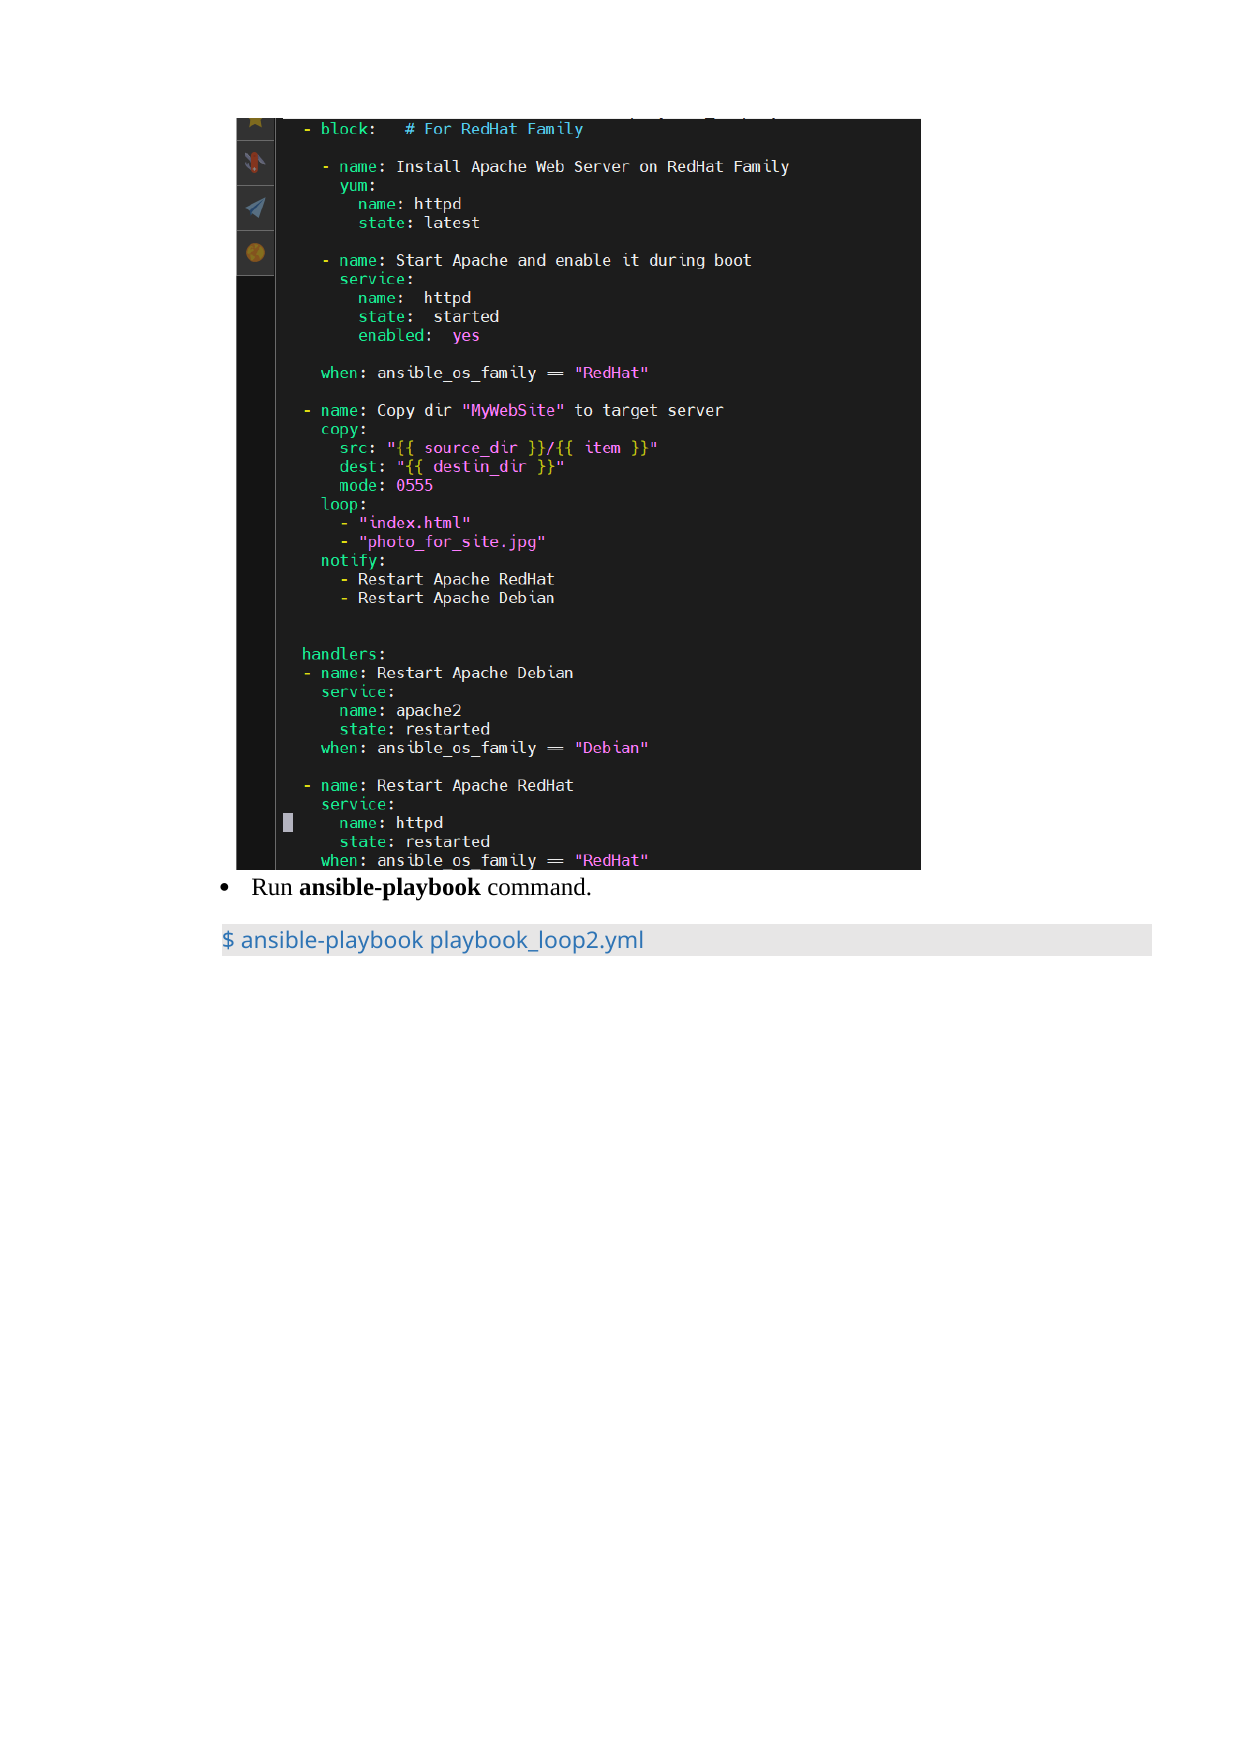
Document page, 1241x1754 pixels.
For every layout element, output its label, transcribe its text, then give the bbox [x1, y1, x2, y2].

list Run ansible-playbook command. [220, 872, 1152, 900]
picture [236, 118, 921, 870]
list $ ansible-playbook playbook_loop2.yml [222, 924, 1152, 956]
